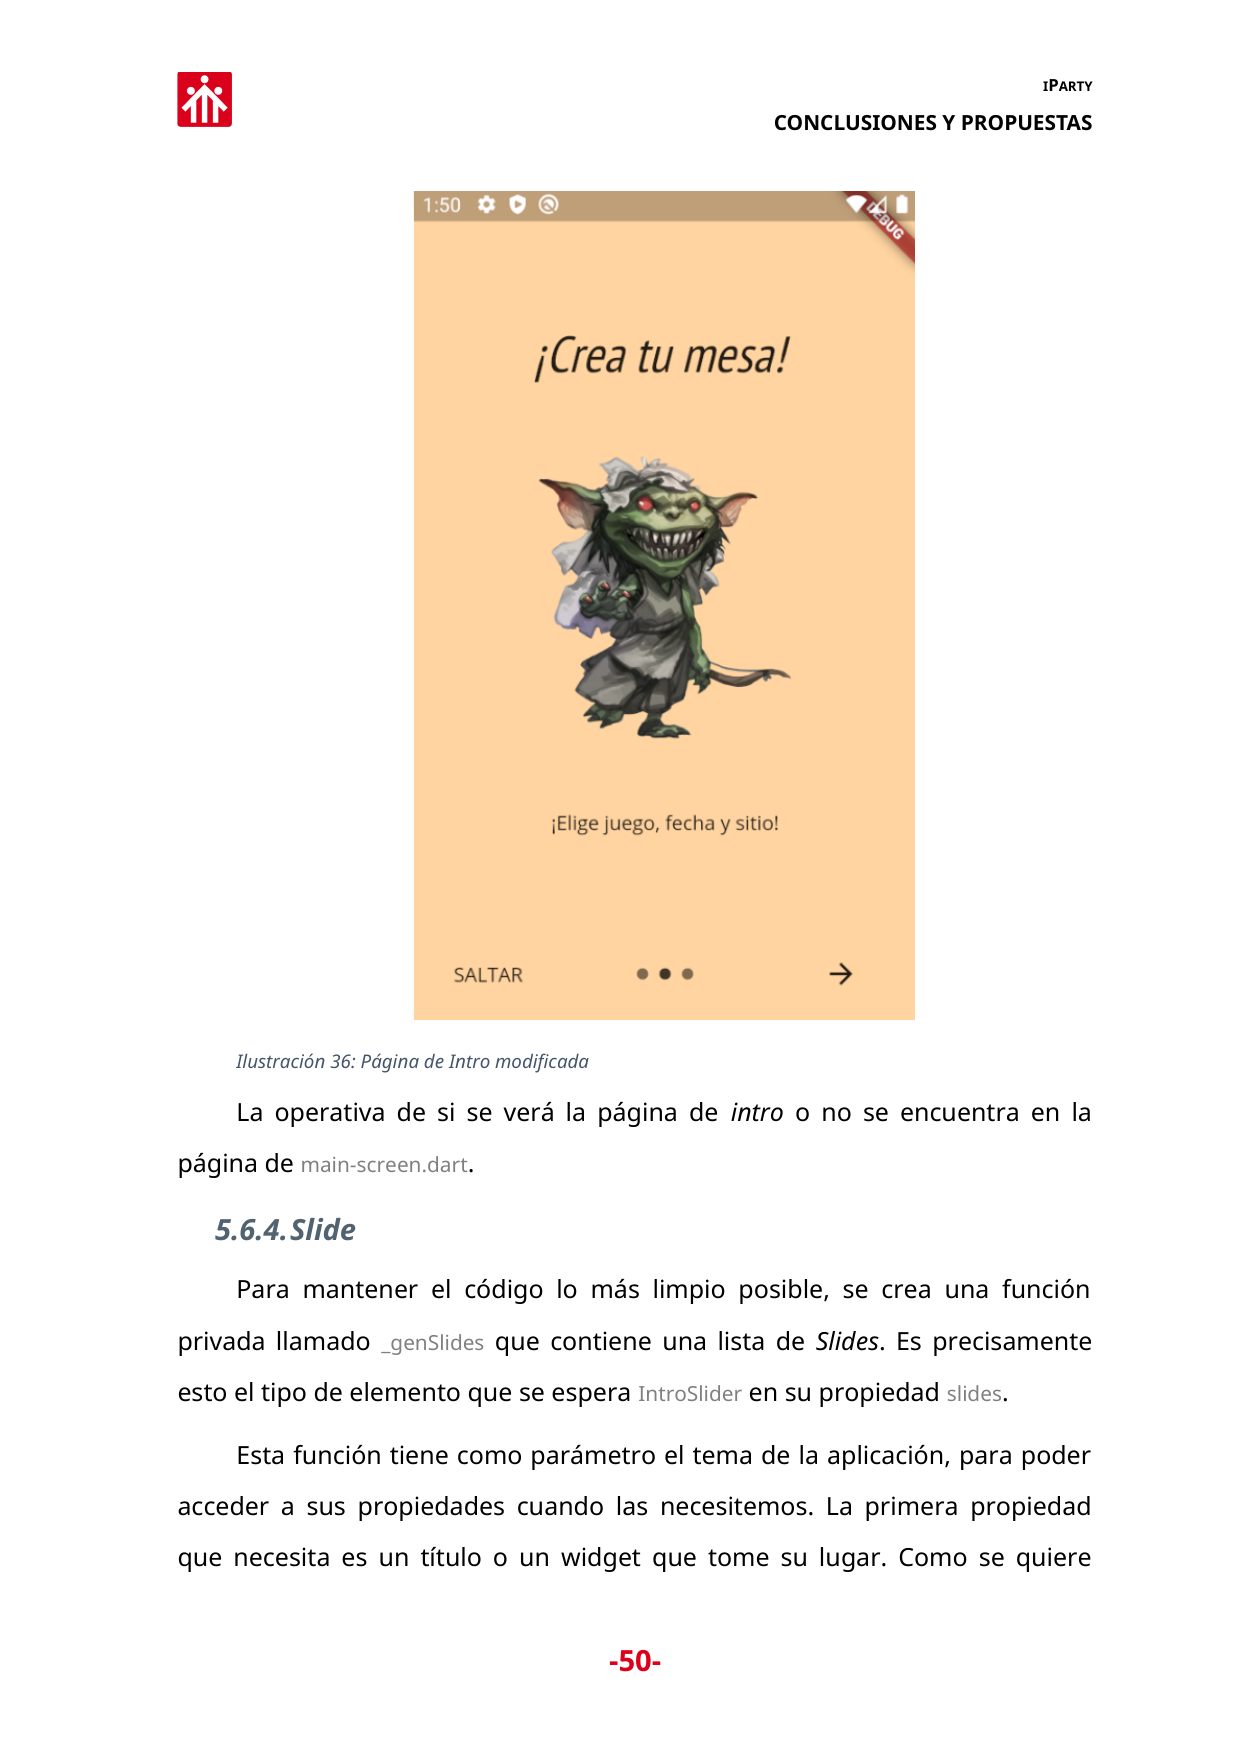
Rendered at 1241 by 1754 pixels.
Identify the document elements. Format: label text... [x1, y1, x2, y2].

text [177, 1438, 1092, 1574]
subtitle Slide [215, 1209, 1092, 1249]
picture [413, 191, 915, 1020]
text Para mantener el código lo más limpio posible, se crea una función privada llamado _genSlides que contiene una lista de Slides. Es precisamente esto el tipo de elemento que se espera IntroSlider en su propiedad slides. [177, 1272, 1092, 1408]
picture [177, 72, 232, 127]
text La operativa de si se verá la página de intro o no se encuentra en la página de main-screen.dart. [177, 1095, 1092, 1180]
